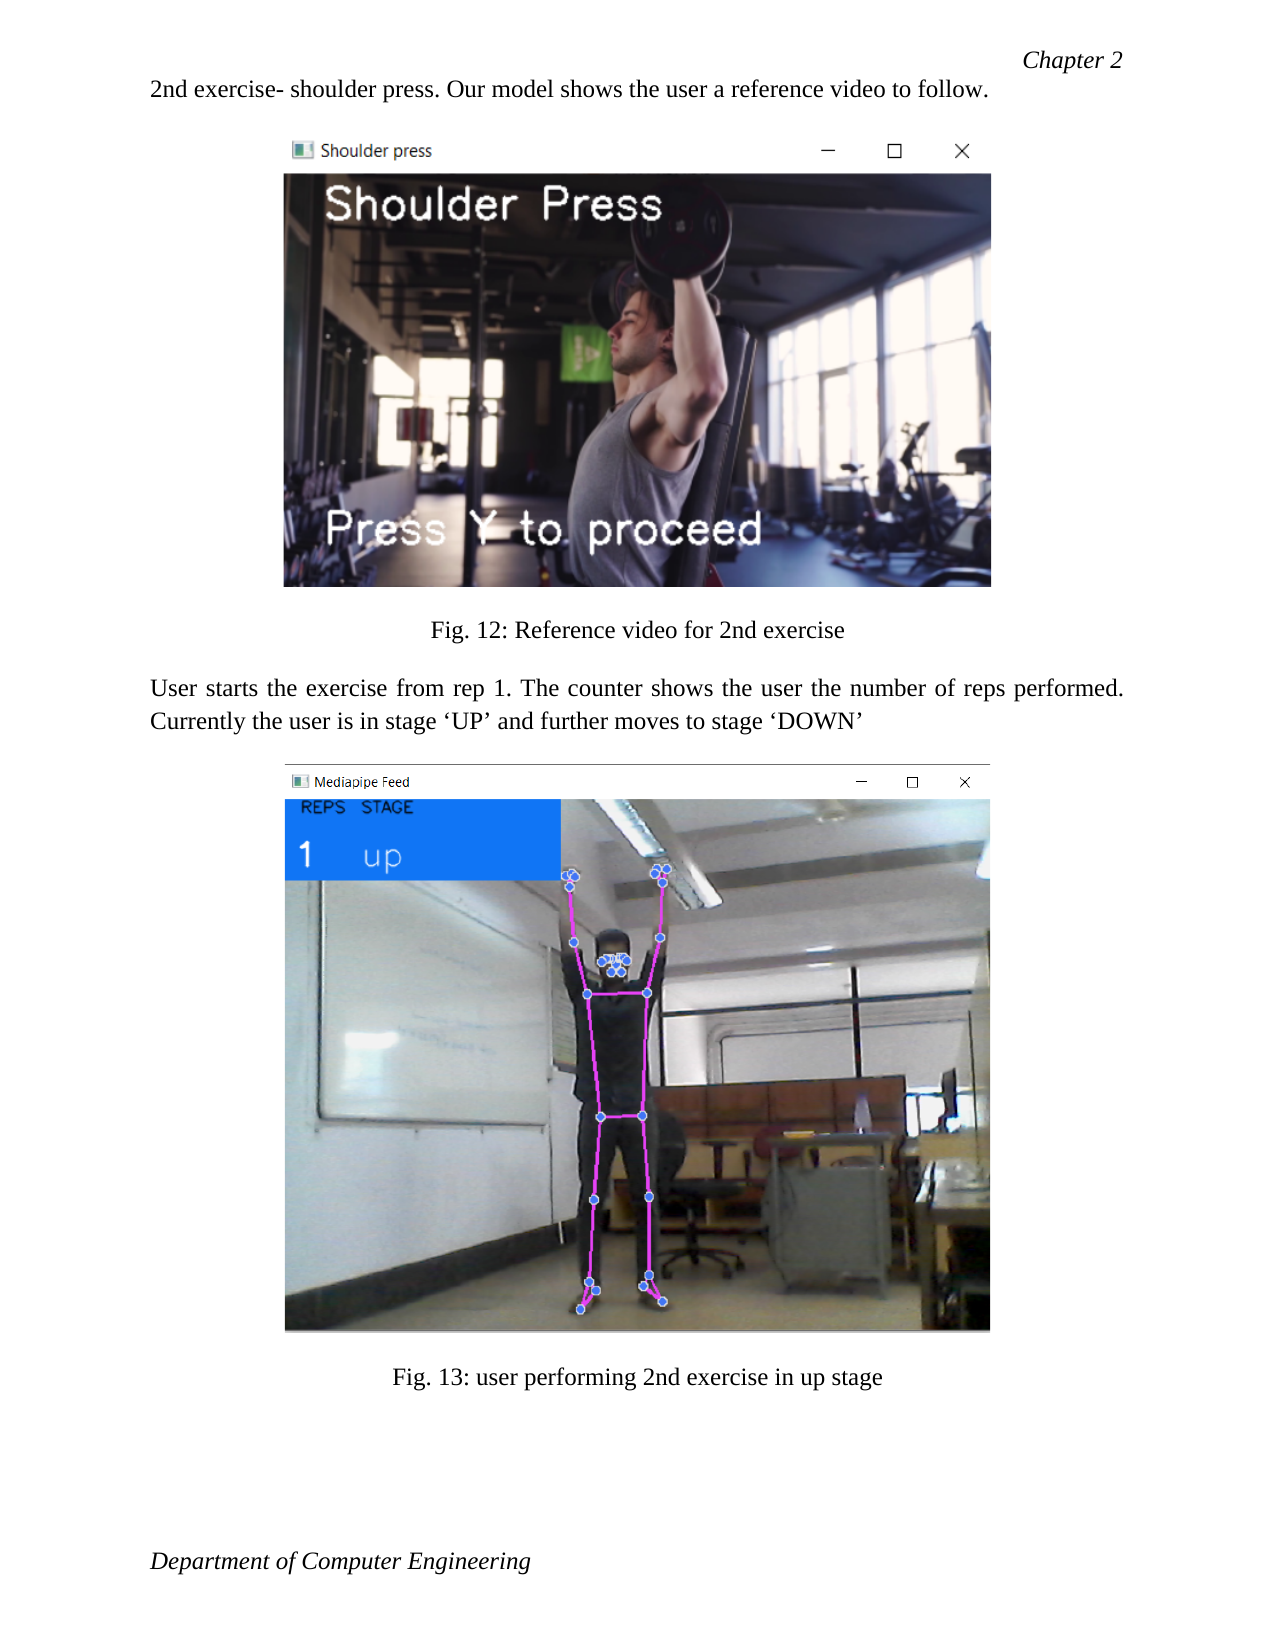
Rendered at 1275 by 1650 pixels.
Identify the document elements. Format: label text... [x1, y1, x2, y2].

picture [284, 764, 991, 1333]
text 2nd exercise- shoulder press. Our model shows the user a reference video to follow. [150, 74, 1125, 102]
text User starts the exercise from rep 1. The counter shows the user the number of reps performed. Currently the user is in stage ‘UP’ and further moves to stage ‘DOWN’ [150, 673, 1125, 735]
picture [283, 131, 992, 587]
text Fig. 13: user performing 2nd exercise in up stage [150, 1362, 1125, 1391]
text Fig. 12: Reference video for 2nd exercise [150, 615, 1125, 644]
